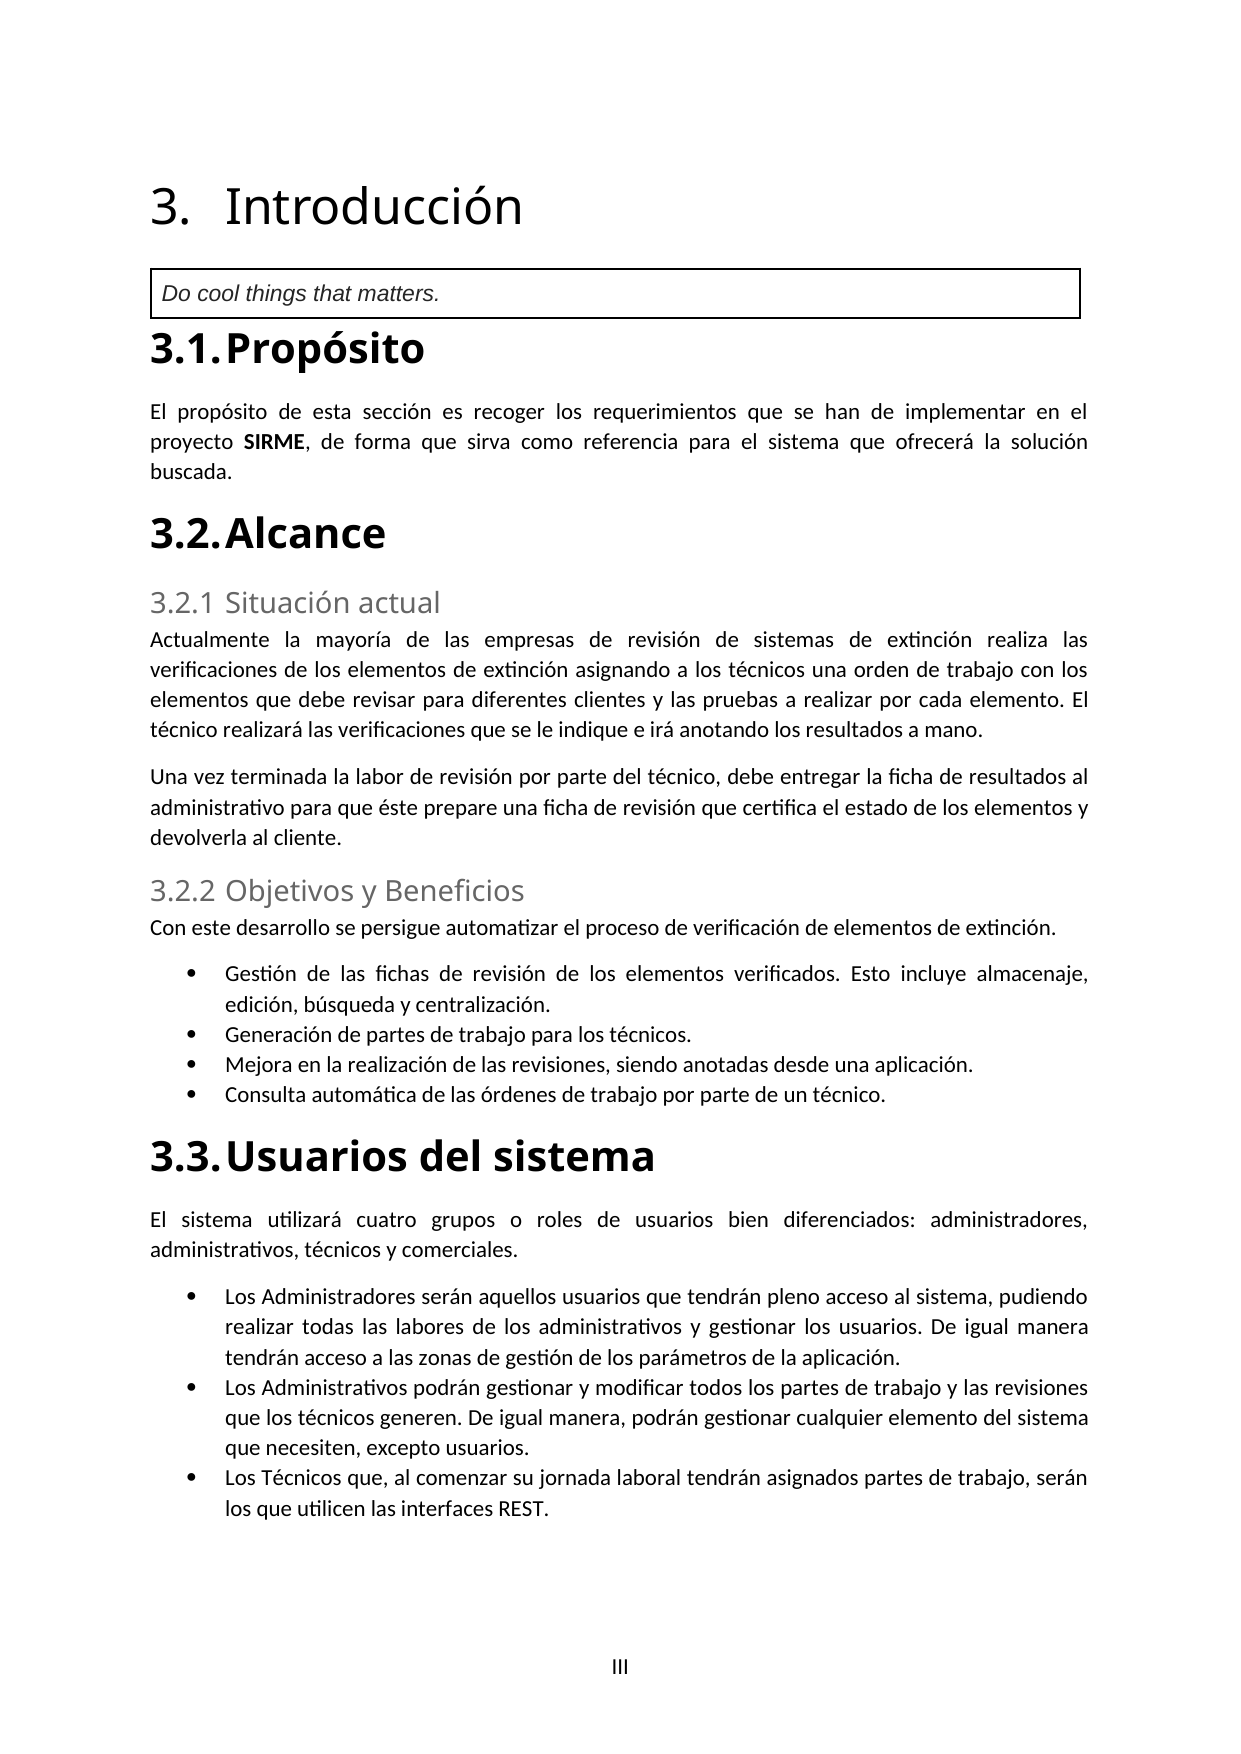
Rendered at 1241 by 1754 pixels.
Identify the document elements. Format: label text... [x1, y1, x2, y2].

text Actualmente la mayoría de las empresas de revisión de sistemas de extinción realiza las verificaciones de los elementos de extinción asignando a los técnicos una orden de trabajo con los elementos que debe revisar para diferentes clientes y las pruebas a realizar por cada elemento. El técnico realizará las verificaciones que se le indique e irá anotando los resultados a mano. [150, 625, 1090, 744]
subtitle Propósito [150, 319, 1090, 376]
list Generación de partes de trabajo para los técnicos. [187, 1020, 1090, 1048]
subtitle Usuarios del sistema [150, 1127, 1090, 1184]
subtitle Alcance [150, 504, 1090, 561]
text Con este desarrollo se persigue automatizar el proceso de verificación de elementos de extinción. [150, 913, 1090, 941]
text El propósito de esta sección es recoger los requerimientos que se han de implementar en el proyecto SIRME, de forma que sirva como referencia para el sistema que ofrecerá la solución buscada. [150, 397, 1090, 485]
list Mejora en la realización de las revisiones, siendo anotadas desde una aplicación. [187, 1050, 1090, 1078]
subtitle Introducción [150, 171, 1090, 239]
list Los Administradores serán aquellos usuarios que tendrán pleno acceso al sistema, pudiendo realizar todas las labores de los administrativos y gestionar los usuarios. De igual manera tendrán acceso a las zonas de gestión de los parámetros de la aplicación. [187, 1282, 1090, 1371]
text El sistema utilizará cuatro grupos o roles de usuarios bien diferenciados: administradores, administrativos, técnicos y comerciales. [150, 1205, 1090, 1263]
subtitle Objetivos y Beneficios [150, 870, 1090, 909]
list Consulta automática de las órdenes de trabajo por parte de un técnico. [187, 1080, 1090, 1108]
list Los Técnicos que, al comenzar su jornada laboral tendrán asignados partes de trabajo, serán los que utilicen las interfaces REST. [187, 1463, 1090, 1522]
list Los Administrativos podrán gestionar y modificar todos los partes de trabajo y las revisiones que los técnicos generen. De igual manera, podrán gestionar cualquier elemento del sistema que necesiten, excepto usuarios. [187, 1373, 1090, 1461]
list Gestión de las fichas de revisión de los elementos verificados. Esto incluye almacenaje, edición, búsqueda y centralización. [187, 959, 1090, 1018]
subtitle Situación actual [150, 582, 1090, 622]
table_header Do cool things that matters. [152, 270, 1079, 317]
text Una vez terminada la labor de revisión por parte del técnico, debe entregar la ficha de resultados al administrativo para que éste prepare una ficha de revisión que certifica el estado de los elementos y devolverla al cliente. [150, 762, 1090, 851]
